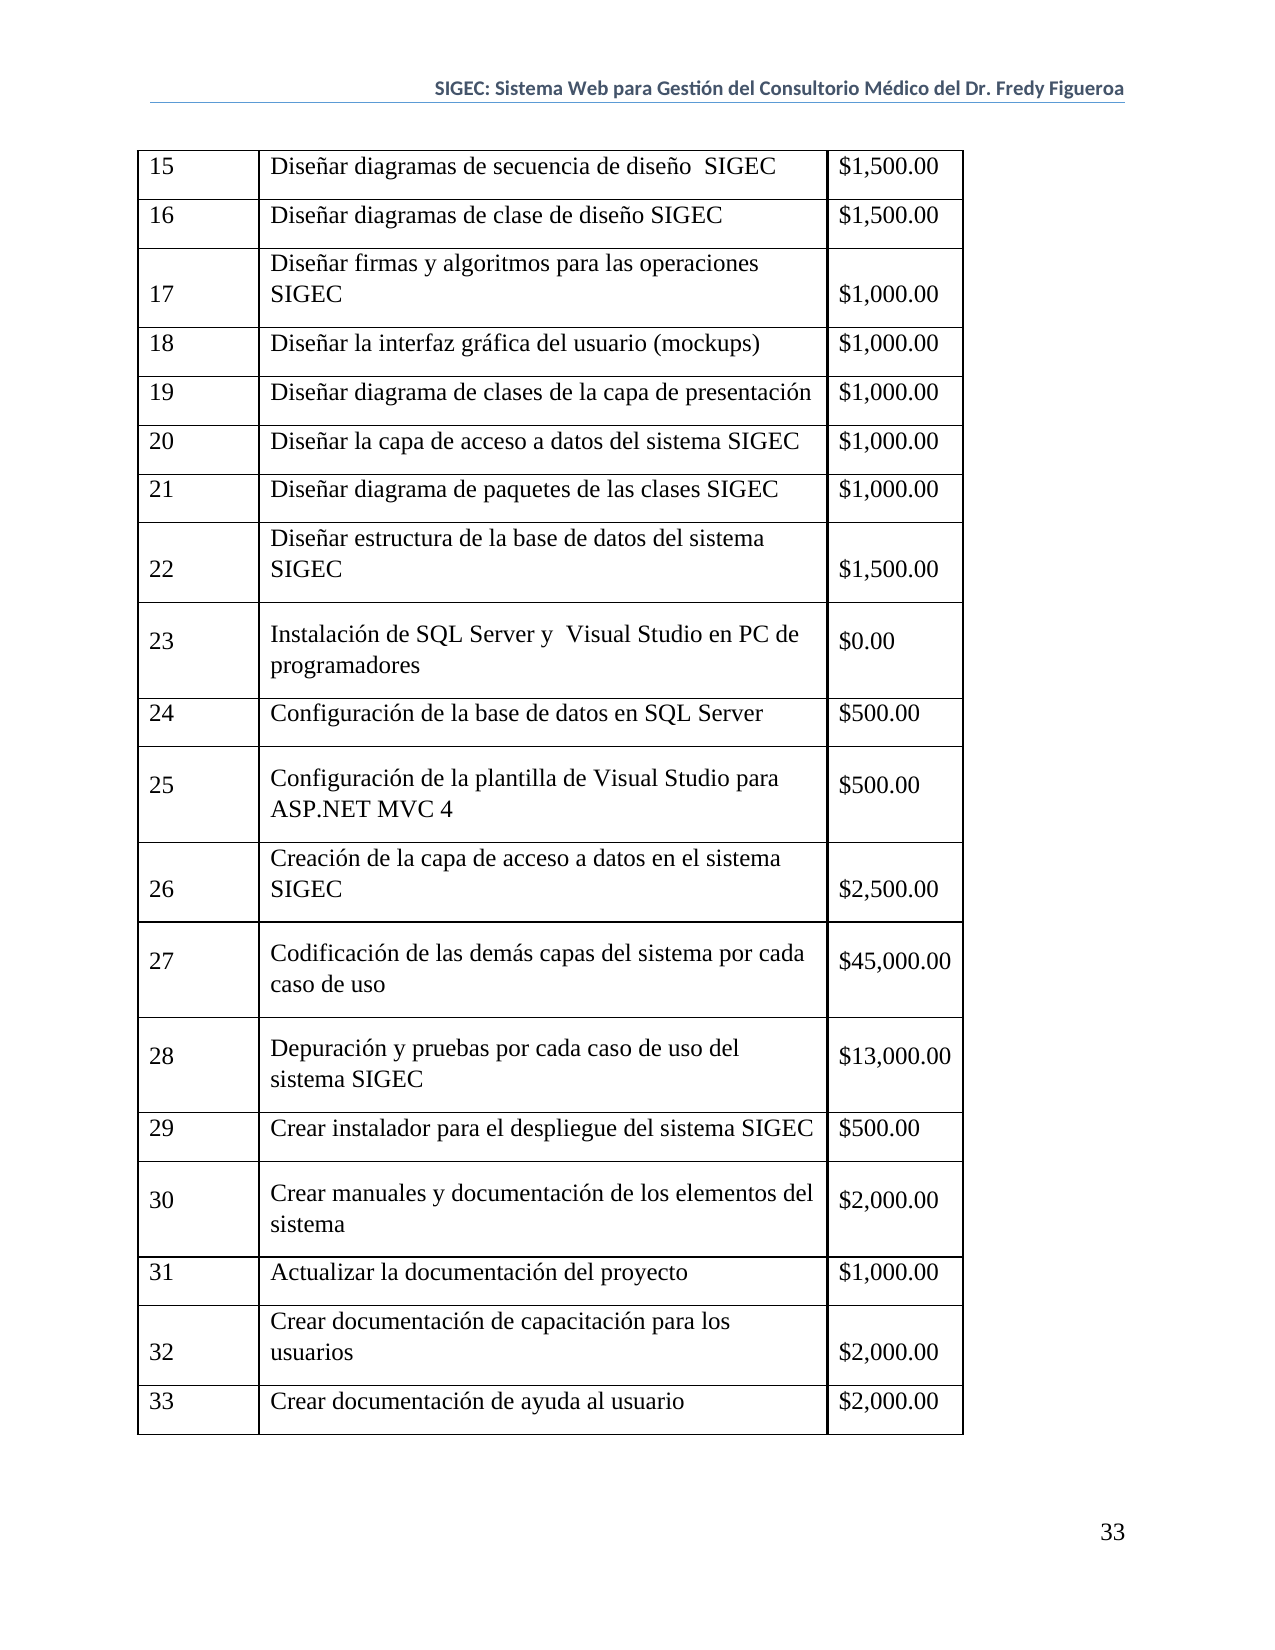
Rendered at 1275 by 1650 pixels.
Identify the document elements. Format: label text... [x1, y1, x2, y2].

table_cell 20 [139, 426, 258, 473]
table_cell Diseñar diagramas de secuencia de diseño SIGEC [260, 151, 826, 199]
table_cell 27 [139, 923, 258, 1017]
table_cell $1,000.00 [829, 377, 962, 425]
table_cell $2,000.00 [829, 1306, 962, 1385]
table_cell Depuración y pruebas por cada caso de uso del sistema SIGEC [260, 1018, 826, 1112]
table_cell 15 [139, 151, 258, 199]
table_cell 26 [139, 843, 258, 921]
table_cell $1,500.00 [829, 151, 962, 199]
table_cell 22 [139, 523, 258, 602]
table_cell $2,500.00 [829, 843, 962, 921]
table_cell $500.00 [829, 699, 962, 746]
table_cell 24 [139, 699, 258, 746]
table_cell $500.00 [829, 1113, 962, 1161]
table_cell Crear documentación de capacitación para los usuarios [260, 1306, 826, 1385]
table_cell $500.00 [829, 747, 962, 842]
table_cell Crear instalador para el despliegue del sistema SIGEC [260, 1113, 826, 1161]
table_cell 18 [139, 328, 258, 376]
table_cell $1,000.00 [829, 1258, 962, 1305]
table_cell Diseñar la interfaz gráfica del usuario (mockups) [260, 328, 826, 376]
table_cell $1,500.00 [829, 523, 962, 602]
table_cell 32 [139, 1306, 258, 1385]
table_cell Diseñar diagrama de clases de la capa de presentación [260, 377, 826, 425]
table_cell Diseñar diagrama de paquetes de las clases SIGEC [260, 475, 826, 522]
table_cell $45,000.00 [829, 923, 962, 1017]
table_cell 16 [139, 200, 258, 247]
table_cell Configuración de la base de datos en SQL Server [260, 699, 826, 746]
table_cell 31 [139, 1258, 258, 1305]
table_cell Crear documentación de ayuda al usuario [260, 1386, 826, 1434]
table_cell 28 [139, 1018, 258, 1112]
table_cell $1,000.00 [829, 249, 962, 327]
table_cell 25 [139, 747, 258, 842]
table_cell $2,000.00 [829, 1162, 962, 1256]
table_cell Creación de la capa de acceso a datos en el sistema SIGEC [260, 843, 826, 921]
table_cell Codificación de las demás capas del sistema por cada caso de uso [260, 923, 826, 1017]
table_cell Actualizar la documentación del proyecto [260, 1258, 826, 1305]
table_cell Diseñar firmas y algoritmos para las operaciones SIGEC [260, 249, 826, 327]
table_cell $1,000.00 [829, 328, 962, 376]
table_cell $0.00 [829, 603, 962, 697]
table_cell $1,000.00 [829, 426, 962, 473]
table_cell $1,500.00 [829, 200, 962, 247]
table_cell $1,000.00 [829, 475, 962, 522]
table_cell 29 [139, 1113, 258, 1161]
table_cell 19 [139, 377, 258, 425]
table_cell Crear manuales y documentación de los elementos del sistema [260, 1162, 826, 1256]
table_cell Configuración de la plantilla de Visual Studio para ASP.NET MVC 4 [260, 747, 826, 842]
table_cell Diseñar estructura de la base de datos del sistema SIGEC [260, 523, 826, 602]
table_cell 21 [139, 475, 258, 522]
table_cell $13,000.00 [829, 1018, 962, 1112]
table_cell 30 [139, 1162, 258, 1256]
table_cell 23 [139, 603, 258, 697]
table_cell 33 [139, 1386, 258, 1434]
table_cell 17 [139, 249, 258, 327]
table_cell Diseñar la capa de acceso a datos del sistema SIGEC [260, 426, 826, 473]
table_cell Instalación de SQL Server y Visual Studio en PC de programadores [260, 603, 826, 697]
table_cell $2,000.00 [829, 1386, 962, 1434]
table_cell Diseñar diagramas de clase de diseño SIGEC [260, 200, 826, 247]
